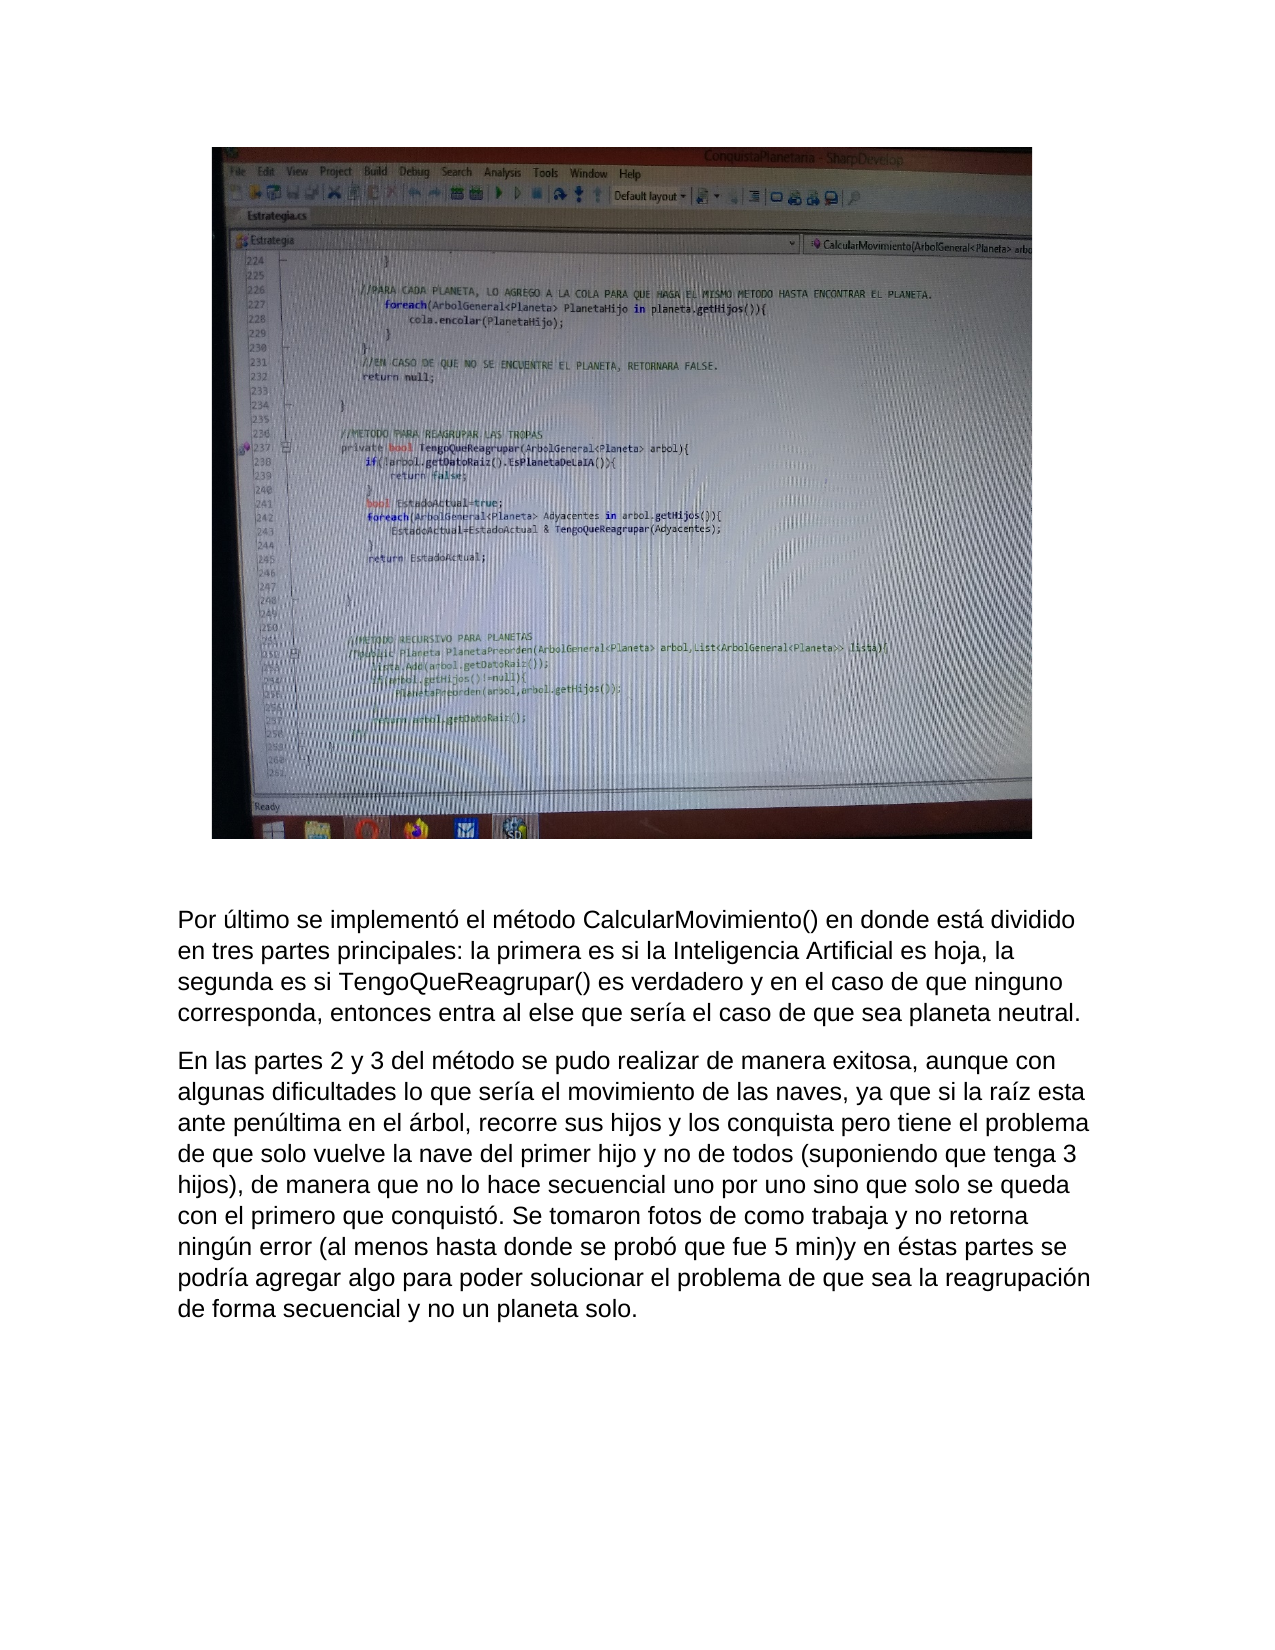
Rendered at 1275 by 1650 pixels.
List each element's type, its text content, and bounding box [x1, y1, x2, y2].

picture [211, 147, 1033, 839]
text En las partes 2 y 3 del método se pudo realizar de manera exitosa, aunque con algunas dificultades lo que sería el movimiento de las naves, ya que si la raíz esta ante penúltima en el árbol, recorre sus hijos y los conquista pero tiene el problema de que solo vuelve la nave del primer hijo y no de todos (suponiendo que tenga 3 hijos), de manera que no lo hace secuencial uno por uno sino que solo se queda con el primero que conquistó. Se tomaron fotos de como trabaja y no retorna ningún error (al menos hasta donde se probó que fue 5 min)y en éstas partes se podría agregar algo para poder solucionar el problema de que sea la reagrupación de forma secuencial y no un planeta solo. [177, 1046, 1098, 1323]
text Por último se implementó el método CalcularMovimiento() en donde está dividido en tres partes principales: la primera es si la Inteligencia Artificial es hoja, la segunda es si TengoQueReagrupar() es verdadero y en el caso de que ninguno corresponda, entonces entra al else que sería el caso de que sea planeta neutral. [177, 905, 1098, 1027]
